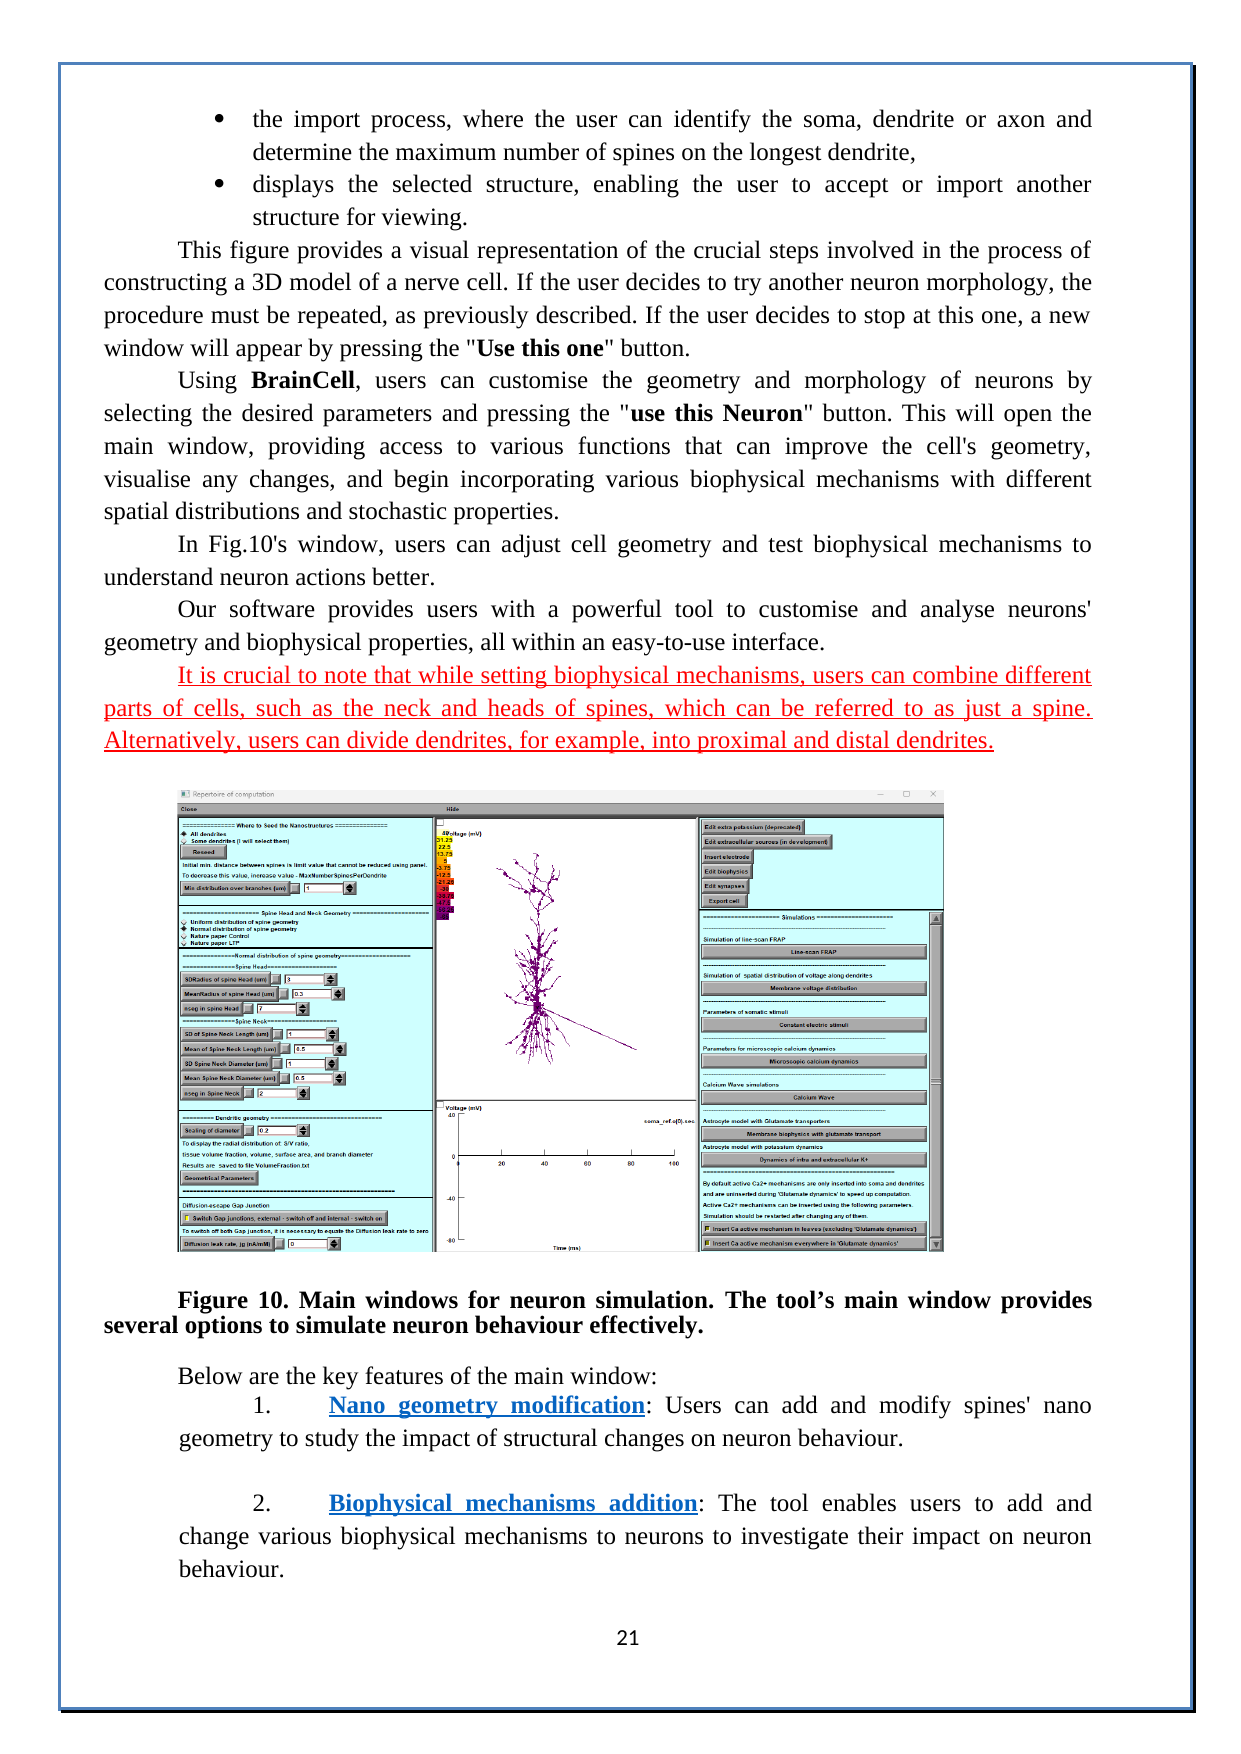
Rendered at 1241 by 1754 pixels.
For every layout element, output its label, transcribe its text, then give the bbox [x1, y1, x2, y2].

list Biophysical mechanisms addition: The tool enables users to add and change various biophysical mechanisms to neurons to investigate their impact on neuron behaviour. [178, 1488, 1093, 1582]
text Below are the key features of the main window: [103, 1364, 1093, 1389]
list the import process, where the user can identify the soma, dendrite or axon and determine the maximum number of spines on the longest dendrite, [215, 104, 1093, 165]
picture [177, 790, 944, 1252]
text It is crucial to note that while setting biophysical mechanisms, users can combine different parts of cells, such as the neck and heads of spines, which can be referred to as just a spine. Alternatively, users can divide dendrites, for example, into proximal and distal dendrites. [103, 660, 1093, 718]
list Nano geometry modification: Users can add and modify spines' nano geometry to study the impact of structural changes on neuron behaviour. [178, 1390, 1093, 1452]
text Our software provides users with a powerful tool to customise and analyse neurons' geometry and biophysical properties, all within an easy-to-use interface. [103, 594, 1093, 656]
text Using BrainCell, users can customise the geometry and morphology of neurons by selecting the desired parameters and pressing the "use this Neuron" button. This will open the main window, providing access to various functions that can improve the cell's geometry, visualise any changes, and begin incorporating various biophysical mechanisms with different spatial distributions and stochastic properties. [103, 366, 1093, 525]
text In Fig.10's window, users can adjust cell geometry and test biophysical mechanisms to understand neuron actions better. [103, 529, 1093, 591]
text It is crucial to note that while setting biophysical mechanisms, users can combine different parts of cells, such as the neck and heads of spines, which can be referred to as just a spine. Alternatively, users can divide dendrites, for example, into proximal and distal dendrites. [103, 719, 1093, 754]
list displays the selected structure, enabling the user to accept or import another structure for viewing. [215, 169, 1093, 231]
text This figure provides a visual representation of the crucial steps involved in the process of constructing a 3D model of a nerve cell. If the user decides to try another neuron morphology, the procedure must be repeated, as previously described. If the user decides to stop at this one, a new window will appear by pressing the "Use this one" button. [103, 235, 1093, 362]
text Figure 10. Main windows for neuron simulation. The tool’s main window provides several options to simulate neuron behaviour effectively. [103, 1288, 1093, 1338]
